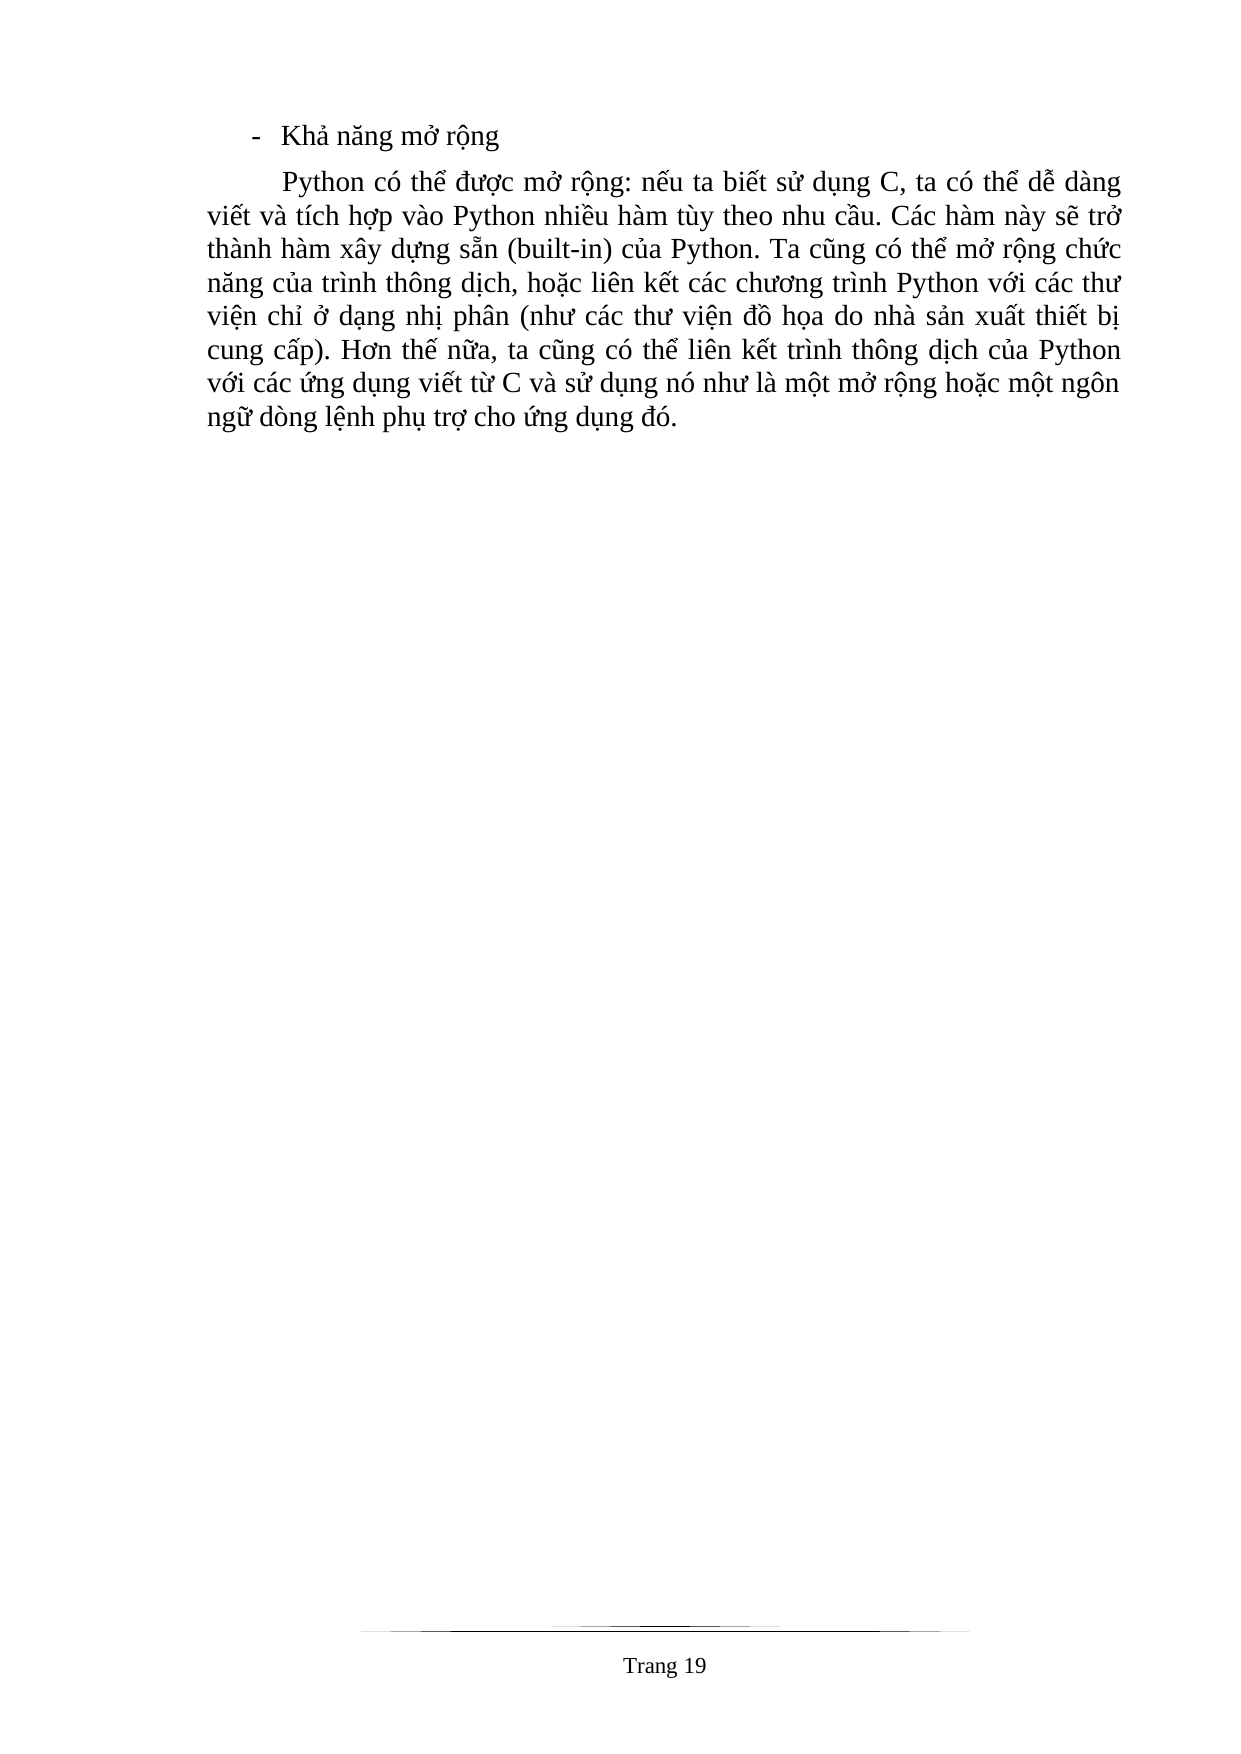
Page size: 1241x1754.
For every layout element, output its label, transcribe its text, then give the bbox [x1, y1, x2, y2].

list Khả năng mở rộng [251, 118, 1122, 152]
text Python có thể được mở rộng: nếu ta biết sử dụng C, ta có thể dễ dàng viết và tích hợp vào Python nhiều hàm tùy theo nhu cầu. Các hàm này sẽ trở thành hàm xây dựng sẵn (built-in) của Python. Ta cũng có thể mở rộng chức năng của trình thông dịch, hoặc liên kết các chương trình Python với các thư viện chỉ ở dạng nhị phân (như các thư viện đồ họa do nhà sản xuất thiết bị cung cấp). Hơn thế nữa, ta cũng có thể liên kết trình thông dịch của Python với các ứng dụng viết từ C và sử dụng nó như là một mở rộng hoặc một ngôn ngữ dòng lệnh phụ trợ cho ứng dụng đó. [207, 164, 1122, 432]
